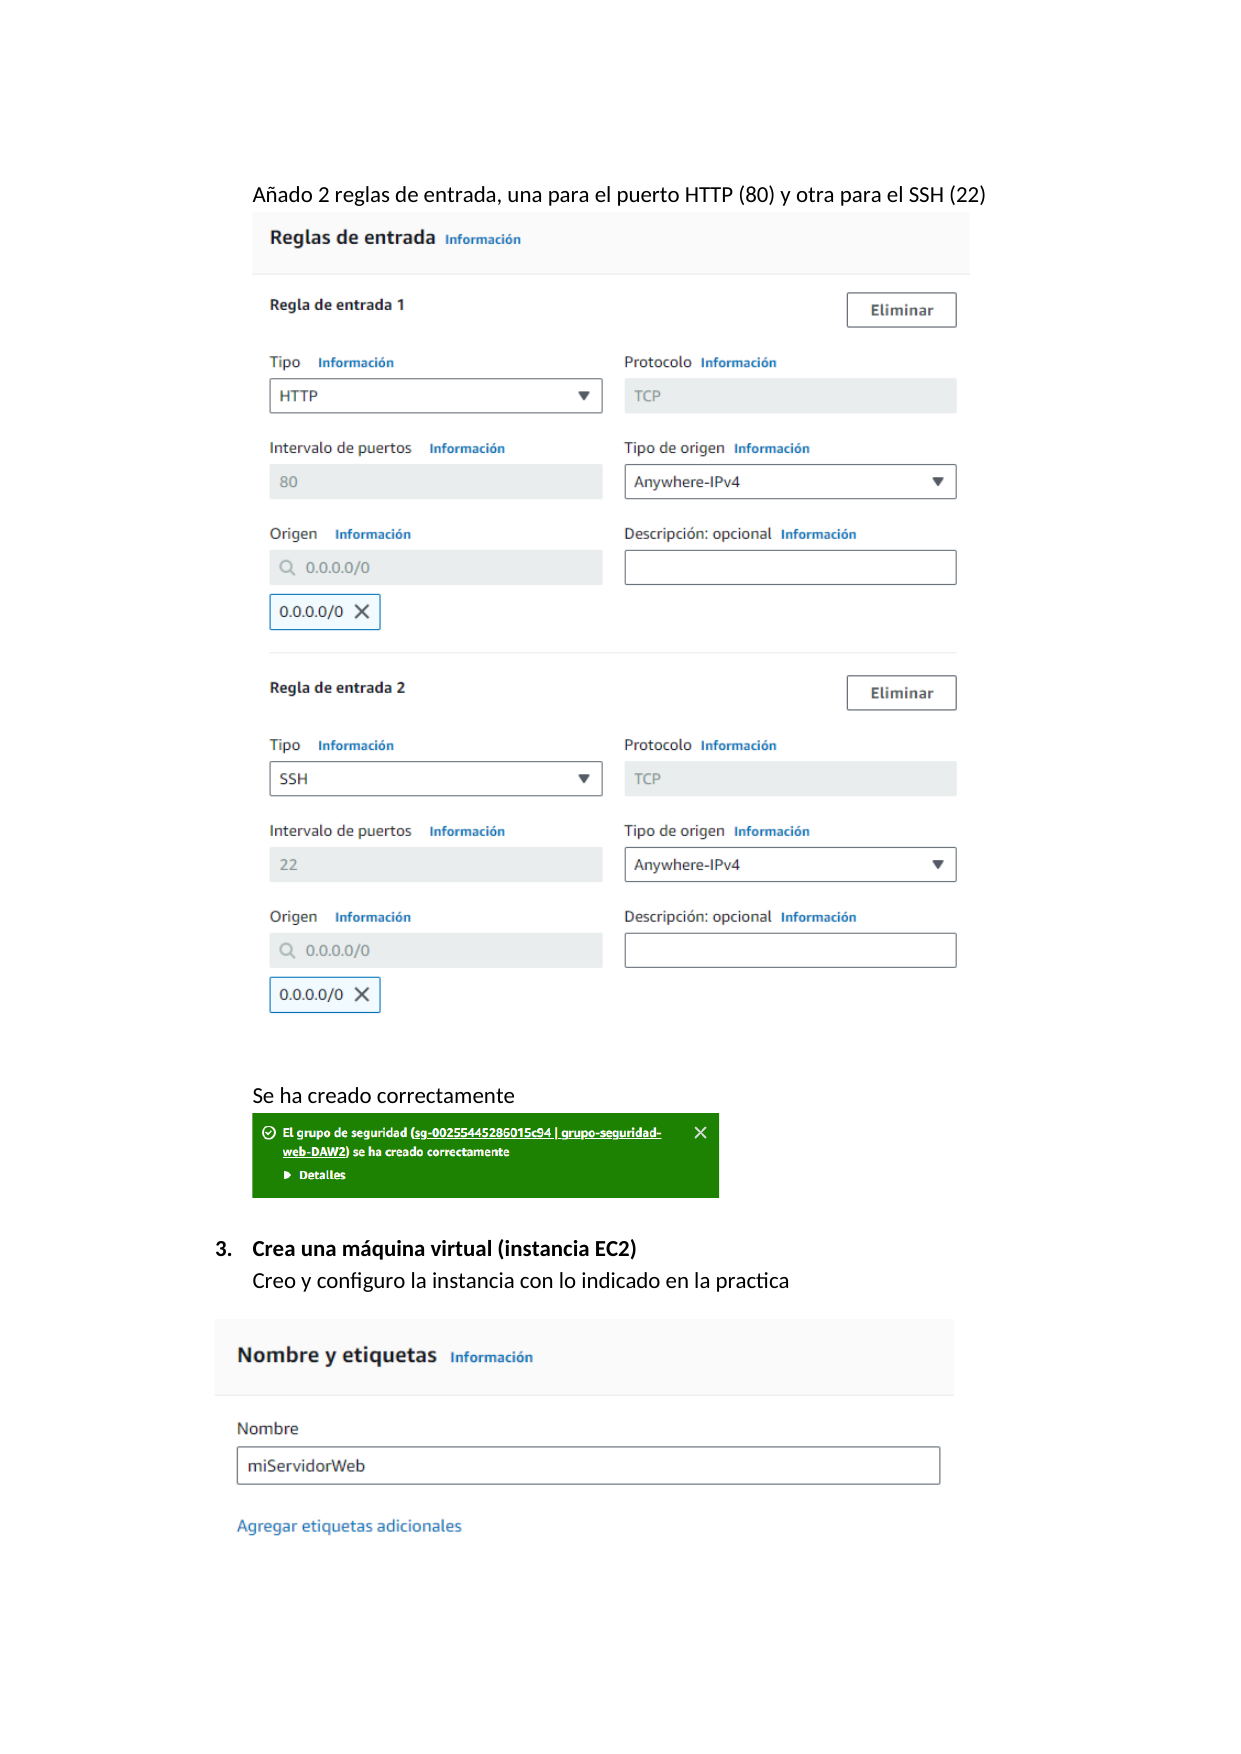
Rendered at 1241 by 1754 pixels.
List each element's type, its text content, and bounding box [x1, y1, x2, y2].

list Creo y configuro la instancia con lo indicado en la practica [252, 1266, 1063, 1294]
picture [214, 1319, 955, 1563]
picture [252, 212, 970, 1045]
list Crea una máquina virtual (instancia EC2) [215, 1234, 1063, 1262]
list Añado 2 reglas de entrada, una para el puerto HTTP (80) y otra para el SSH (22) [252, 180, 1063, 208]
list Se ha creado correctamente [252, 1081, 1063, 1109]
picture [252, 1113, 720, 1198]
